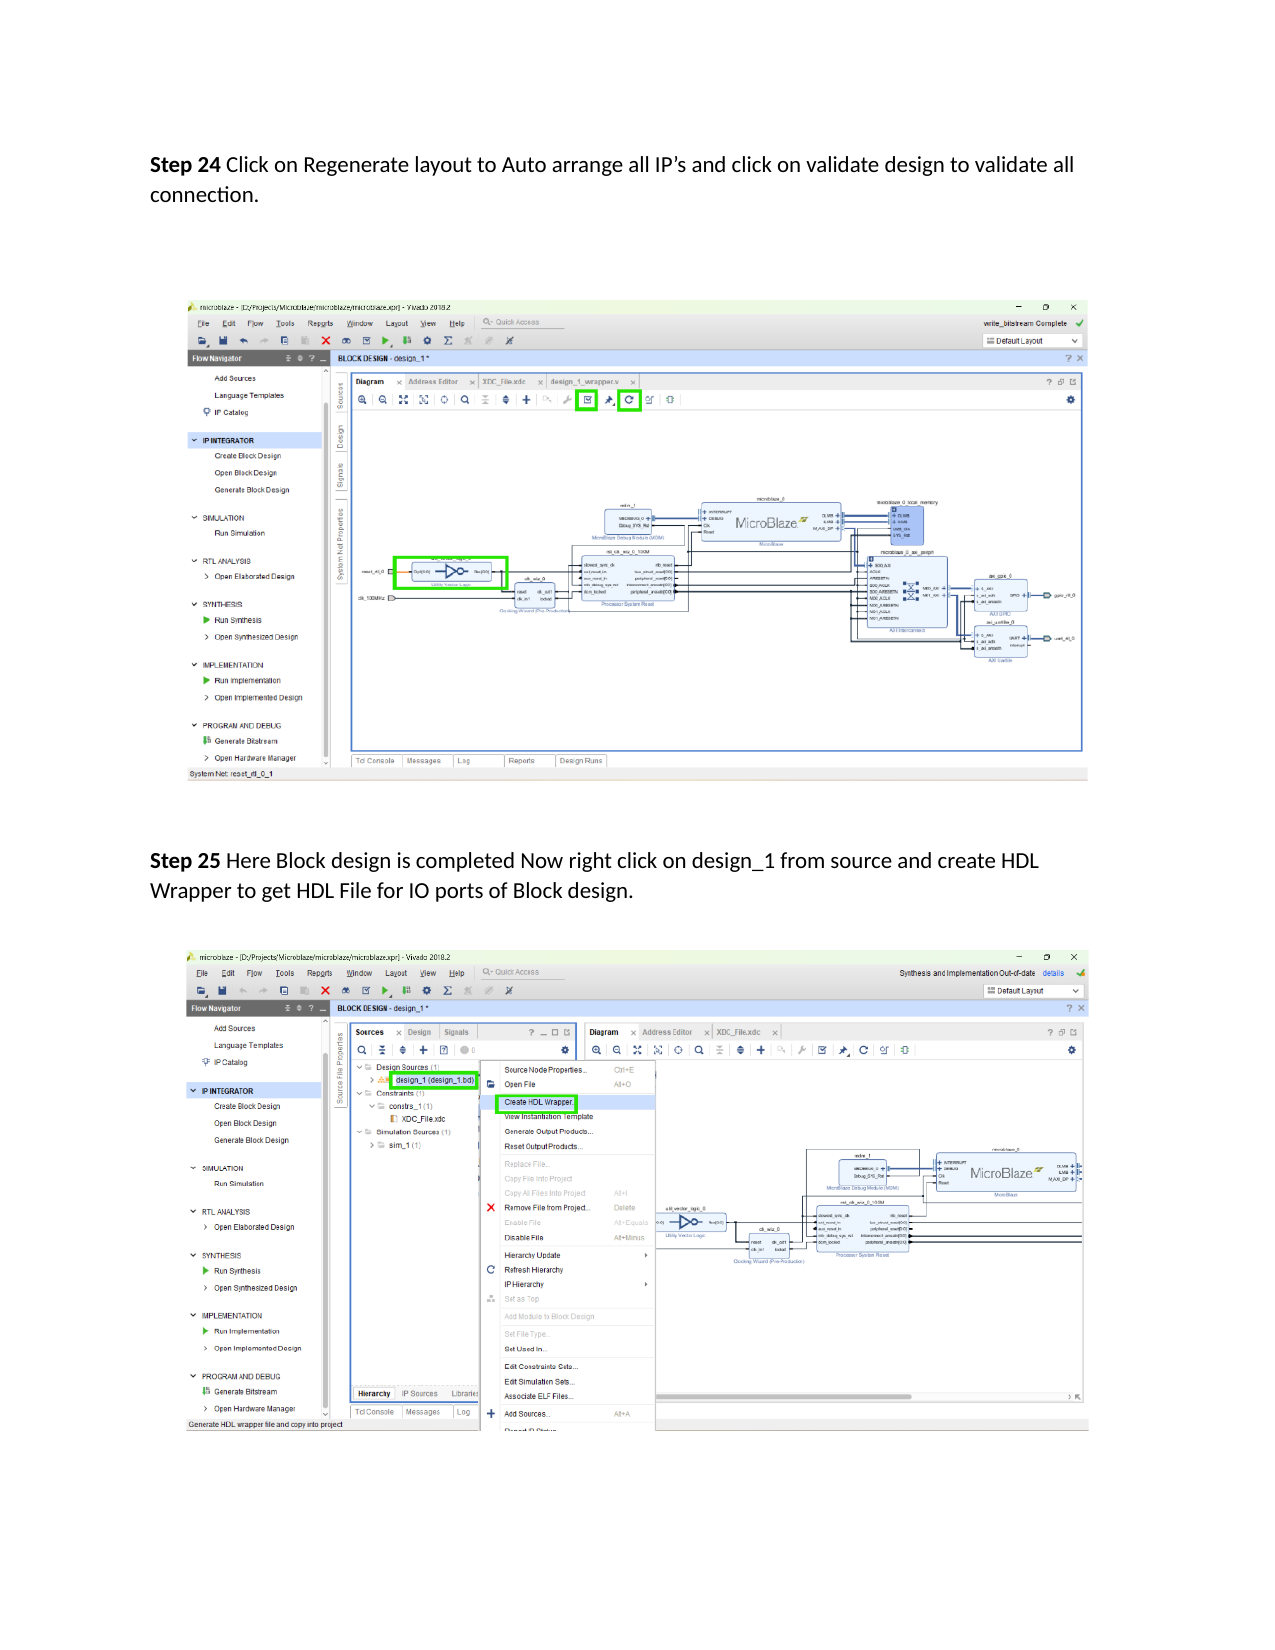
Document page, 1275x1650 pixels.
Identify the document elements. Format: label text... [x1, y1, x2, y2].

picture [187, 300, 1088, 781]
text Step 25 Here Block design is completed Now right click on design_1 from source and create HDL Wrapper to get HDL File for IO ports of Block design. [150, 846, 1125, 904]
text Step 24 Click on Regenerate layout to Auto arrange all IP’s and click on validate design to validate all connection. [150, 150, 1125, 208]
picture [186, 950, 1089, 1431]
